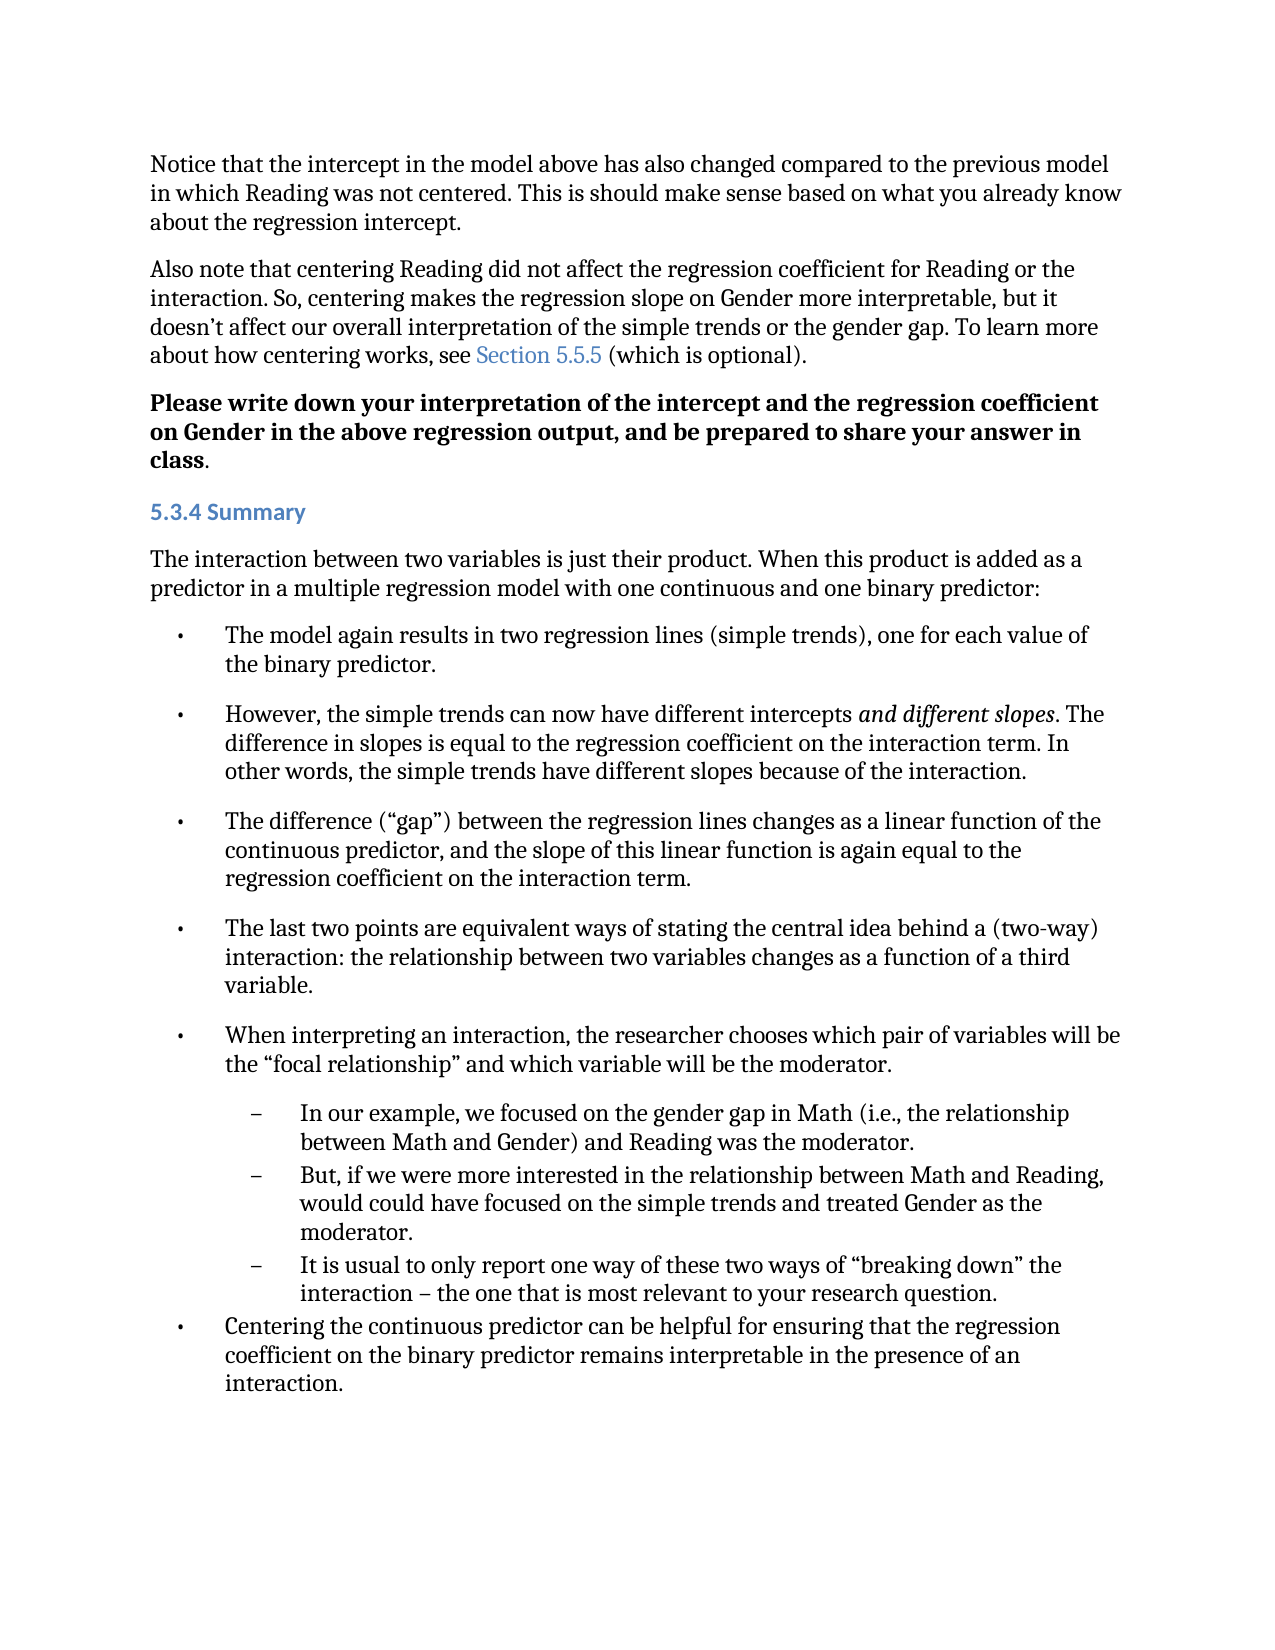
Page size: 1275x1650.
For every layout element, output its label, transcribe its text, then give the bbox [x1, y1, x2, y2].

list In our example, we focused on the gender gap in Math (i.e., the relationship between Math and Gender) and Reading was the moderator. [250, 1099, 1125, 1157]
text Notice that the intercept in the model above has also changed compared to the previous model in which Reading was not centered. This is should make sense based on what you already know about the regression intercept. [150, 150, 1125, 236]
text Please write down your interpretation of the intercept and the regression coefficient on Gender in the above regression output, and be prepared to share your answer in class. [150, 389, 1125, 475]
list But, if we were more interested in the relationship between Math and Reading, would could have focused on the simple trends and treated Gender as the moderator. [250, 1161, 1125, 1247]
text Also note that centering Reading did not affect the regression coefficient for Reading or the interaction. So, centering makes the regression slope on Gender more interpretable, but it doesn’t affect our overall interpretation of the simple trends or the gender gap. To learn more about how centering works, see Section 5.5.5 (which is optional). [150, 255, 1125, 370]
list Centering the continuous predictor can be helpful for ensuring that the regression coefficient on the binary predictor remains interpretable in the presence of an interaction. [175, 1312, 1125, 1398]
list The difference (“gap”) between the regression lines changes as a linear function of the continuous predictor, and the slope of this linear function is again equal to the regression coefficient on the interaction term. [175, 807, 1125, 893]
list When interpreting an interaction, the researcher chooses which pair of variables will be the “focal relationship” and which variable will be the moderator. [175, 1021, 1125, 1078]
text The interaction between two variables is just their product. When this product is added as a predictor in a multiple regression model with one continuous and one binary predictor: [150, 545, 1125, 603]
list It is usual to only report one way of these two ways of “breaking down” the interaction – the one that is most relevant to your research question. [250, 1251, 1125, 1308]
subtitle 5.3.4 Summary [150, 496, 1125, 526]
list However, the simple trends can now have different intercepts and different slopes. The difference in slopes is equal to the regression coefficient on the interaction term. In other words, the simple trends have different slopes because of the interaction. [175, 700, 1125, 786]
list The model again results in two regression lines (simple trends), one for each value of the binary predictor. [175, 621, 1125, 679]
list The last two points are equivalent ways of stating the central idea behind a (two-way) interaction: the relationship between two variables changes as a function of a third variable. [175, 914, 1125, 1000]
